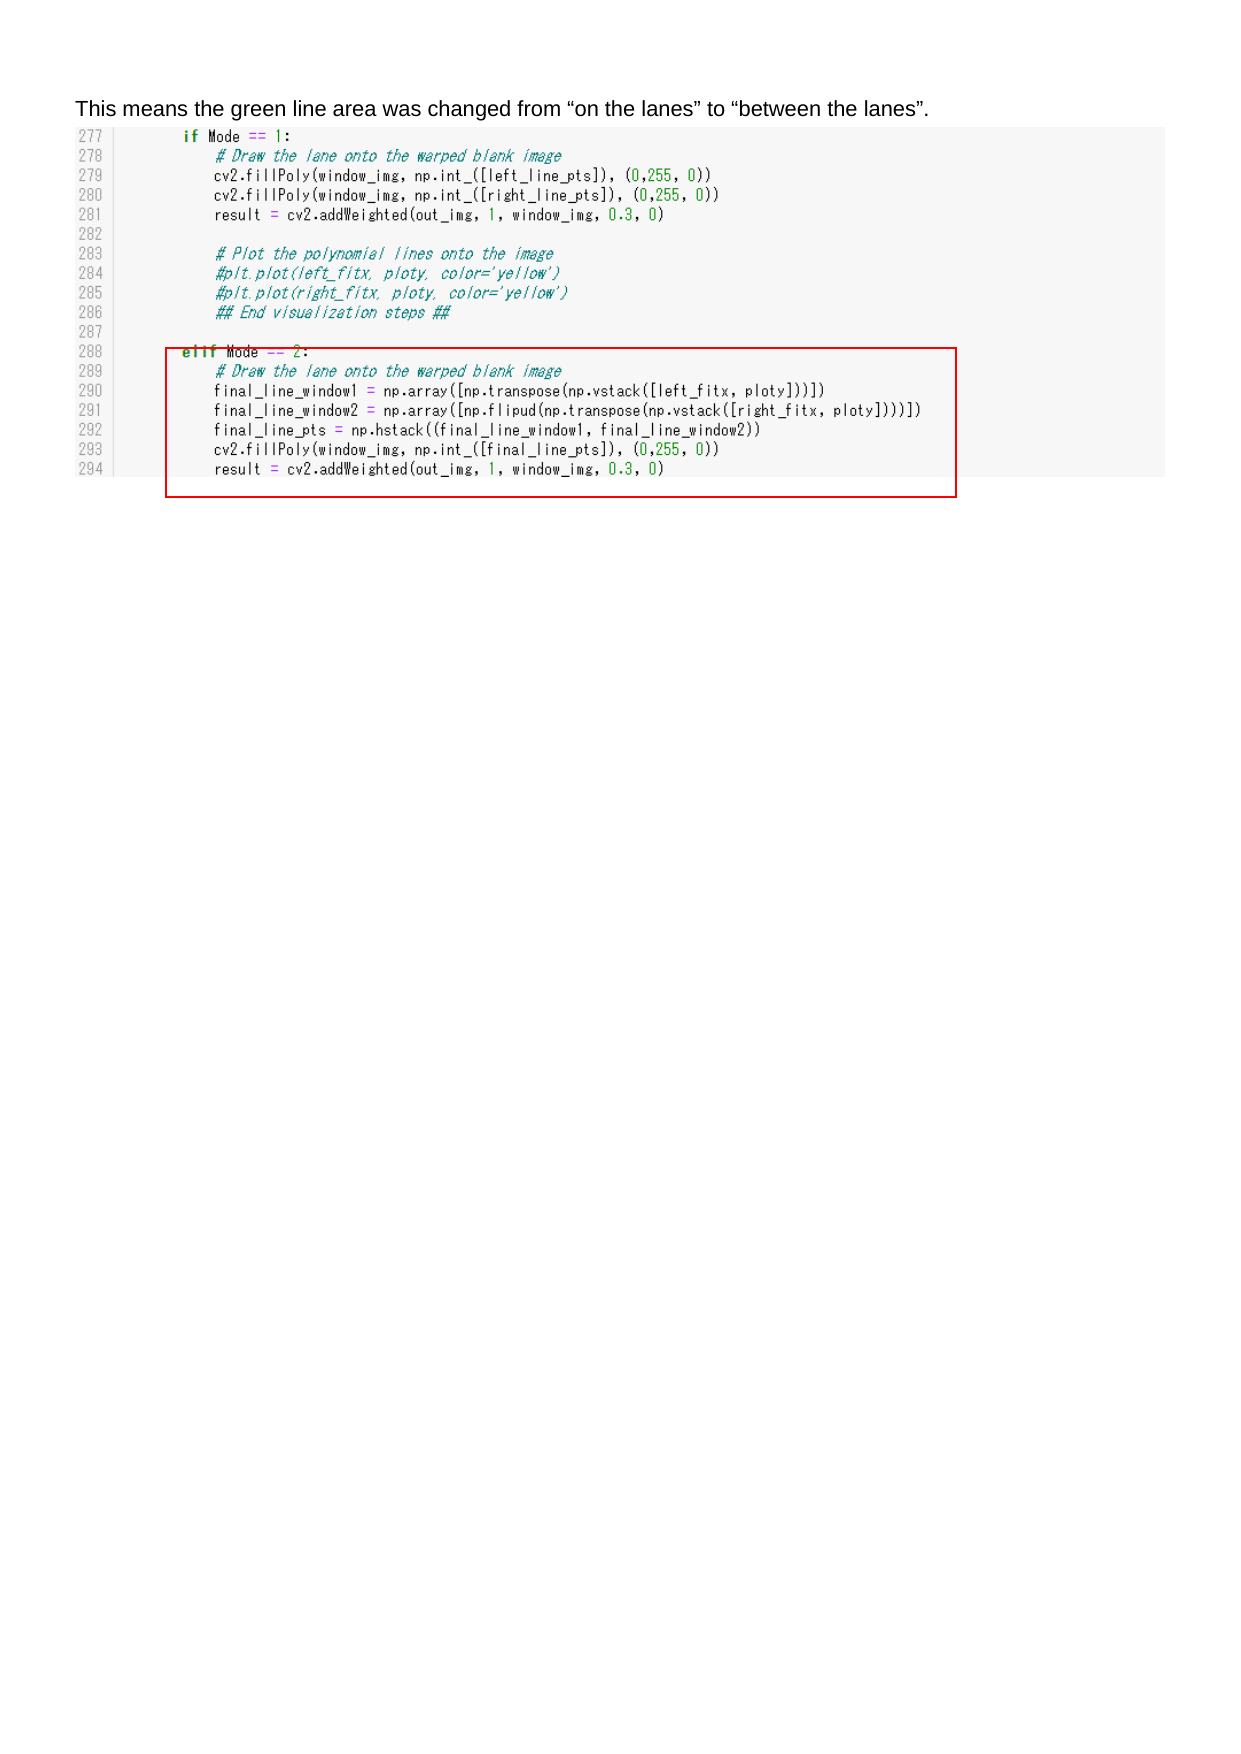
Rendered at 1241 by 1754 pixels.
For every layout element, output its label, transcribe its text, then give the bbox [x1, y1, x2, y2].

text This means the green line area was changed from “on the lanes” to “between the lanes”. [75, 89, 1165, 127]
picture [167, 349, 955, 477]
picture [75, 127, 1166, 477]
